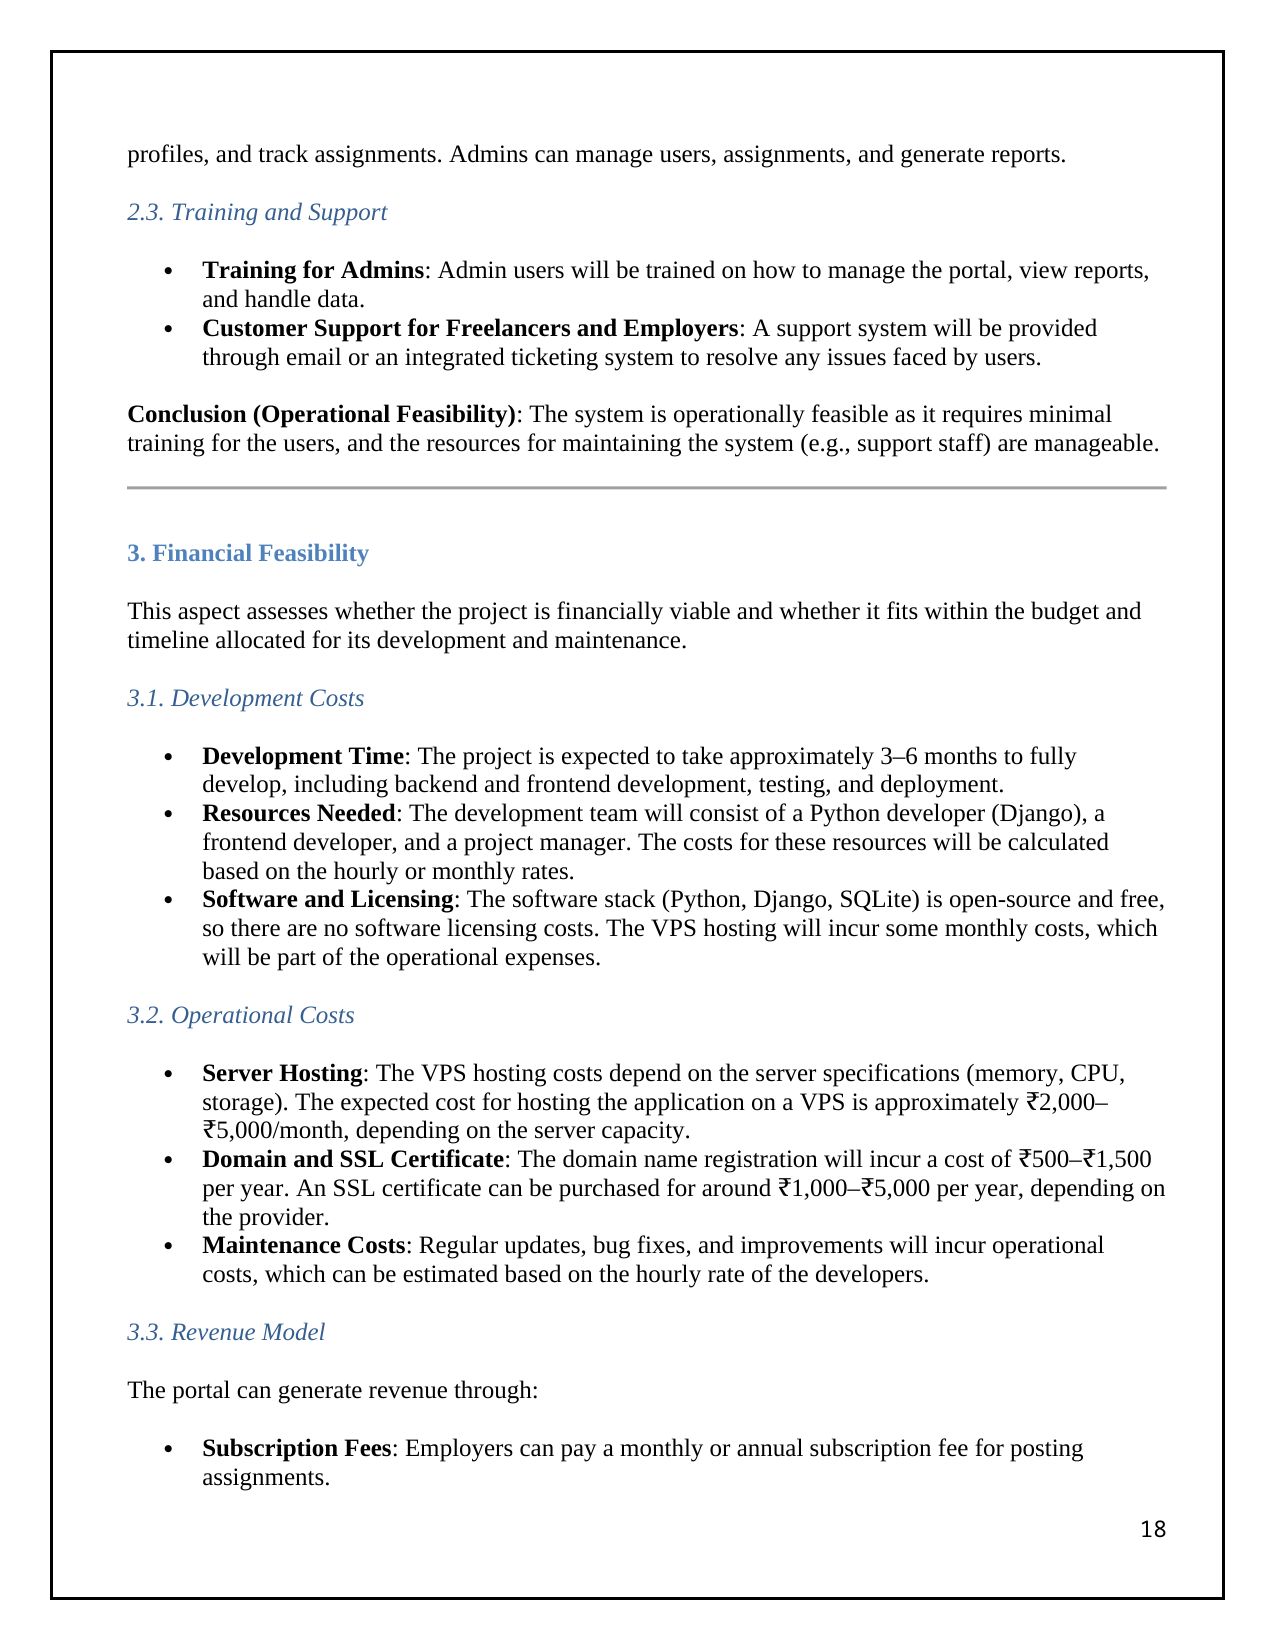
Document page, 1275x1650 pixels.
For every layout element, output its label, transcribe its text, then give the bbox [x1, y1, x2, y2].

list Resources Needed: The development team will consist of a Python developer (Django), a frontend developer, and a project manager. The costs for these resources will be calculated based on the hourly or monthly rates. [164, 798, 1167, 884]
subtitle 3.3. Revenue Model [127, 1317, 1167, 1346]
text Conclusion (Operational Feasibility): The system is operationally feasible as it requires minimal training for the users, and the resources for maintaining the system (e.g., support staff) are manageable. [127, 399, 1167, 457]
subtitle 3.2. Operational Costs [127, 1000, 1167, 1029]
list Software and Licensing: The software stack (Python, Django, SQLite) is open-source and free, so there are no software licensing costs. The VPS hosting will incur some monthly costs, which will be part of the operational expenses. [164, 884, 1167, 971]
list Customer Support for Freelancers and Employers: A support system will be provided through email or an integrated ticketing system to resolve any issues faced by users. [164, 313, 1167, 370]
list Development Time: The project is expected to take approximately 3–6 months to fully develop, including backend and frontend development, testing, and deployment. [164, 741, 1167, 798]
subtitle 3.1. Development Costs [127, 683, 1167, 712]
subtitle 3. Financial Feasibility [127, 538, 1167, 567]
text The portal can generate revenue through: [127, 1375, 1167, 1404]
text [127, 139, 1167, 168]
list Maintenance Costs: Regular updates, bug fixes, and improvements will incur operational costs, which can be estimated based on the hourly rate of the developers. [164, 1230, 1167, 1288]
text This aspect assesses whether the project is financially viable and whether it fits within the budget and timeline allocated for its development and maintenance. [127, 596, 1167, 654]
subtitle 2.3. Training and Support [127, 197, 1167, 226]
list Domain and SSL Certificate: The domain name registration will incur a cost of ₹500–₹1,500 per year. An SSL certificate can be purchased for around ₹1,000–₹5,000 per year, depending on the provider. [164, 1144, 1167, 1230]
list Subscription Fees: Employers can pay a monthly or annual subscription fee for posting assignments. [164, 1433, 1167, 1490]
list Server Hosting: The VPS hosting costs depend on the server specifications (memory, CPU, storage). The expected cost for hosting the application on a VPS is approximately ₹2,000–₹5,000/month, depending on the server capacity. [164, 1058, 1167, 1144]
list Training for Admins: Admin users will be trained on how to manage the portal, view reports, and handle data. [164, 255, 1167, 313]
